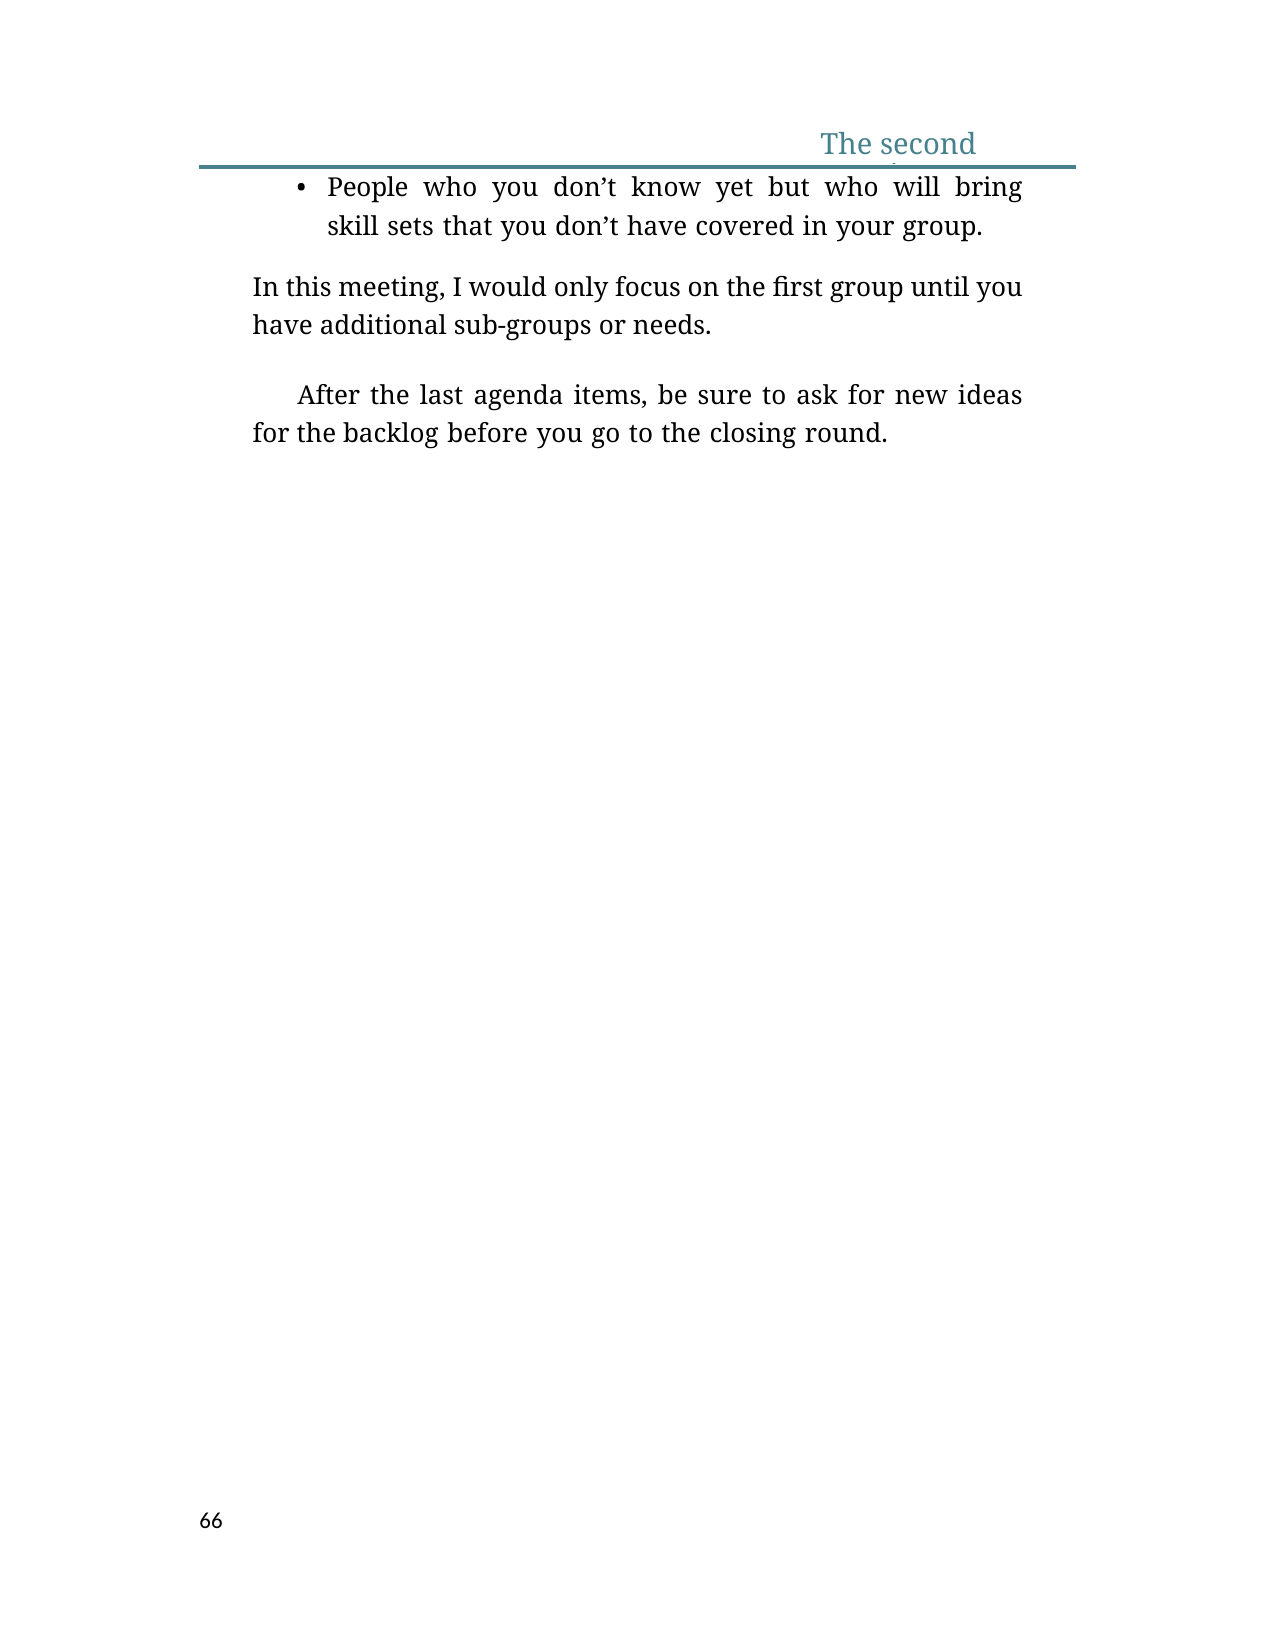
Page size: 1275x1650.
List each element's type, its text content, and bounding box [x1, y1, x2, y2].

text In this meeting, I would only focus on the first group until you have additional sub-groups or needs. [252, 268, 1039, 342]
text After the last agenda items, be sure to ask for new ideas for the backlog before you go to the closing round. [252, 377, 1023, 451]
list People who you don’t know yet but who will bring skill sets that you don’t have covered in your group. [296, 169, 1023, 243]
